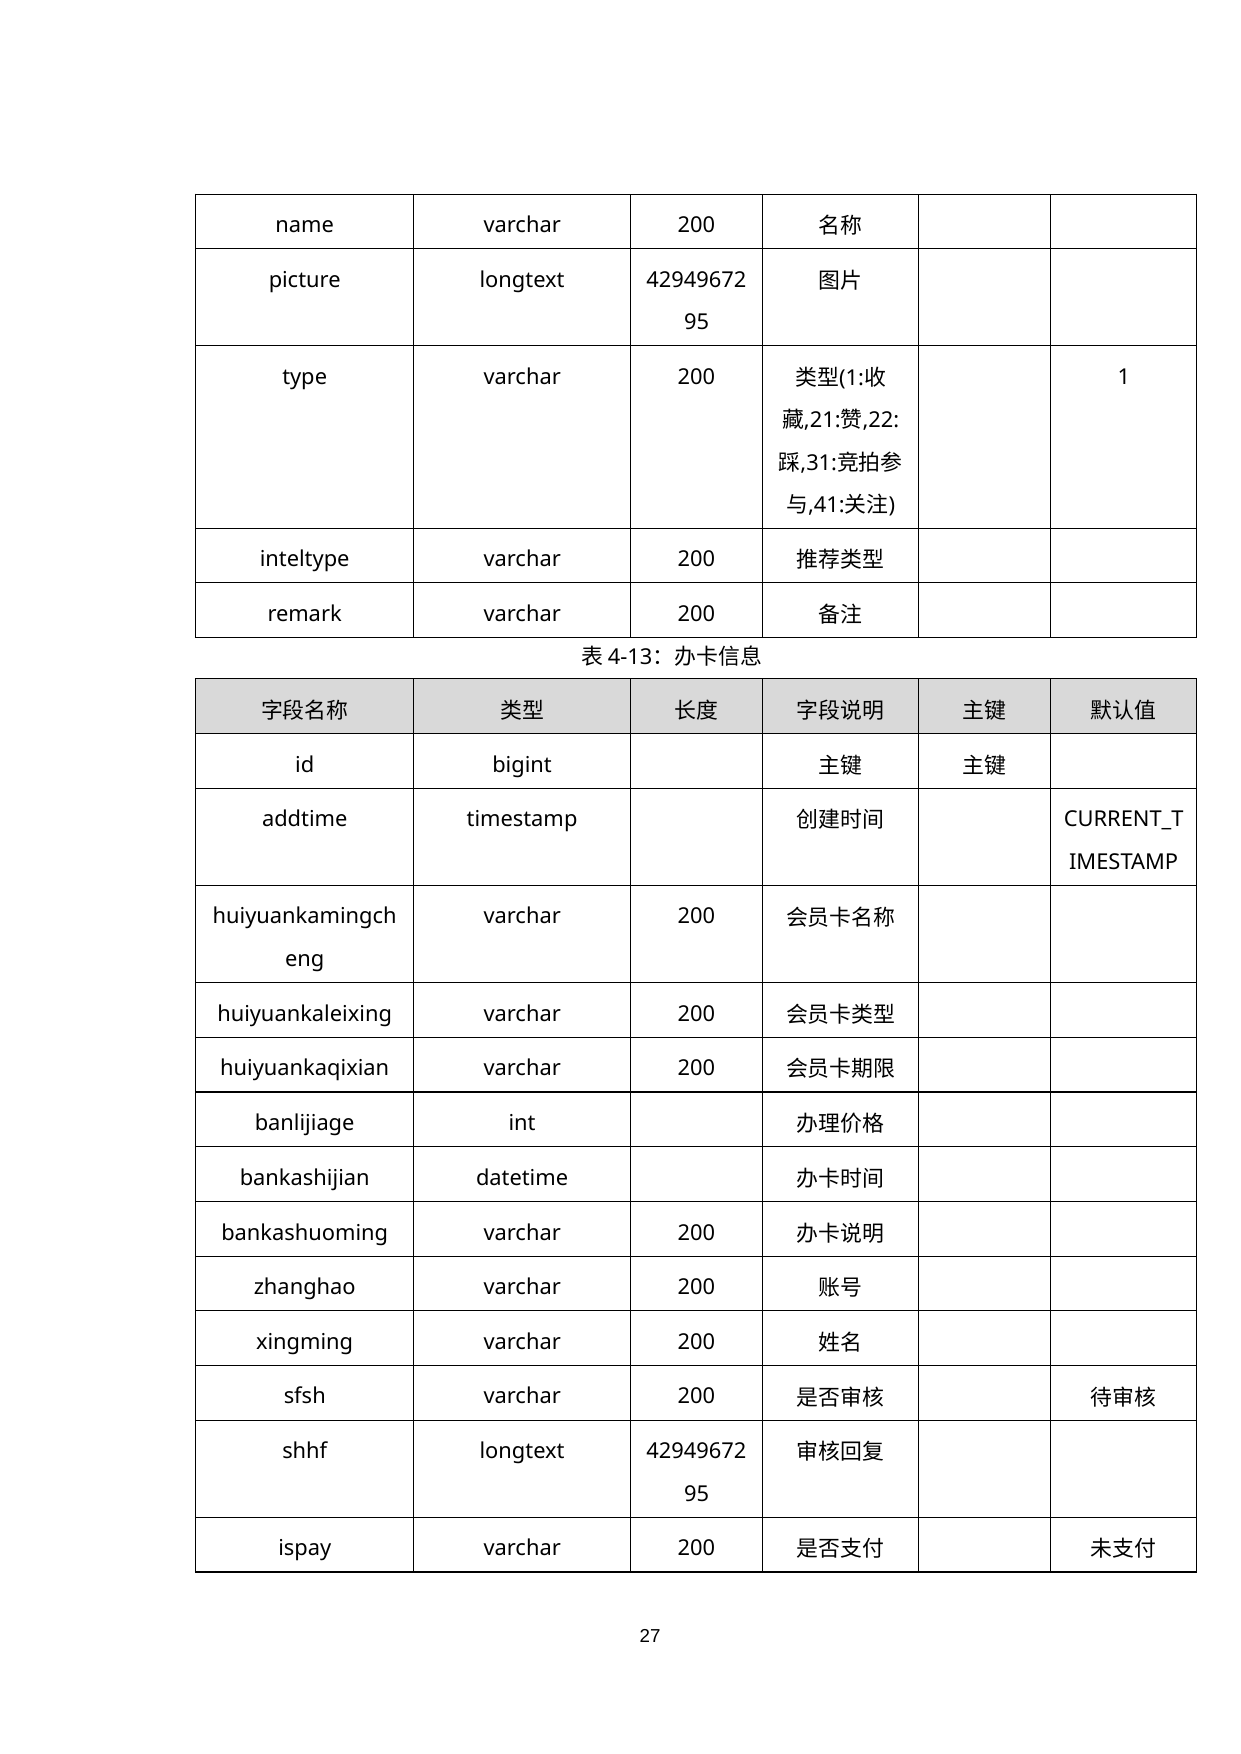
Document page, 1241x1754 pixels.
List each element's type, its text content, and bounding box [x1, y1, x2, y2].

table_cell timestamp [414, 789, 630, 885]
table_cell varchar [414, 886, 630, 982]
table_cell [1051, 195, 1196, 248]
table_cell 会员卡类型 [763, 983, 918, 1037]
table_cell varchar [414, 1366, 630, 1419]
table_cell [1051, 1038, 1196, 1091]
table_cell 办理价格 [763, 1093, 918, 1146]
table_cell [919, 1311, 1050, 1365]
table_cell 会员卡名称 [763, 886, 918, 982]
table_cell 会员卡期限 [763, 1038, 918, 1091]
table_cell 姓名 [763, 1311, 918, 1365]
table_cell 4294967295 [631, 249, 762, 345]
table_cell varchar [414, 346, 630, 527]
table_cell [1051, 1202, 1196, 1256]
table_cell xingming [196, 1311, 413, 1365]
table_cell [1051, 983, 1196, 1037]
table_header 字段说明 [763, 679, 918, 733]
text 表4-13：办卡信息 [207, 638, 1093, 672]
table_cell [1051, 734, 1196, 788]
table_cell 图片 [763, 249, 918, 345]
table_cell varchar [414, 983, 630, 1037]
table_cell 200 [631, 1311, 762, 1365]
table_cell 是否支付 [763, 1518, 918, 1571]
table_cell bankashijian [196, 1147, 413, 1201]
table_cell addtime [196, 789, 413, 885]
table_cell [919, 1518, 1050, 1571]
table_cell 账号 [763, 1257, 918, 1310]
table_cell varchar [414, 583, 630, 637]
table_cell picture [196, 249, 413, 345]
table_cell [631, 734, 762, 788]
table_cell 类型(1:收藏,21:赞,22:踩,31:竞拍参与,41:关注) [763, 346, 918, 527]
table_cell bigint [414, 734, 630, 788]
table_cell 推荐类型 [763, 529, 918, 582]
table_cell [919, 983, 1050, 1037]
table_cell 200 [631, 529, 762, 582]
table_cell [919, 1202, 1050, 1256]
table_cell datetime [414, 1147, 630, 1201]
table_cell varchar [414, 1257, 630, 1310]
table_cell [919, 195, 1050, 248]
table_cell 主键 [763, 734, 918, 788]
table_cell [919, 346, 1050, 527]
table_cell 创建时间 [763, 789, 918, 885]
table_cell varchar [414, 529, 630, 582]
table_cell sfsh [196, 1366, 413, 1419]
table_cell shhf [196, 1421, 413, 1517]
table_cell 200 [631, 1257, 762, 1310]
table_cell CURRENT_TIMESTAMP [1051, 789, 1196, 885]
table_cell [919, 789, 1050, 885]
table_cell 4294967295 [631, 1421, 762, 1517]
table_cell remark [196, 583, 413, 637]
table_cell [1051, 1257, 1196, 1310]
table_cell huiyuankaqixian [196, 1038, 413, 1091]
table_cell [1051, 1421, 1196, 1517]
table_cell [919, 1257, 1050, 1310]
table_cell [1051, 886, 1196, 982]
table_cell banlijiage [196, 1093, 413, 1146]
table_cell name [196, 195, 413, 248]
table_cell 200 [631, 1202, 762, 1256]
table_cell [919, 1093, 1050, 1146]
table_cell 1 [1051, 346, 1196, 527]
table_cell [631, 1093, 762, 1146]
table_cell 200 [631, 886, 762, 982]
table_cell [1051, 1311, 1196, 1365]
table_cell type [196, 346, 413, 527]
table_cell ispay [196, 1518, 413, 1571]
table_header 主键 [919, 679, 1050, 733]
table_cell 办卡时间 [763, 1147, 918, 1201]
table_cell longtext [414, 249, 630, 345]
table_cell 是否审核 [763, 1366, 918, 1419]
table_header 长度 [631, 679, 762, 733]
table_cell 200 [631, 1038, 762, 1091]
table_header 默认值 [1051, 679, 1196, 733]
table_cell varchar [414, 1202, 630, 1256]
table_header 类型 [414, 679, 630, 733]
table_cell 名称 [763, 195, 918, 248]
table_cell 200 [631, 583, 762, 637]
table_cell 待审核 [1051, 1366, 1196, 1419]
table_cell [1051, 1093, 1196, 1146]
table_cell [919, 1366, 1050, 1419]
table_cell varchar [414, 1311, 630, 1365]
table_cell varchar [414, 1518, 630, 1571]
table_cell [919, 583, 1050, 637]
table_cell id [196, 734, 413, 788]
table_cell [1051, 583, 1196, 637]
table_cell [919, 1147, 1050, 1201]
table_cell [1051, 529, 1196, 582]
table_cell huiyuankaleixing [196, 983, 413, 1037]
table_cell [919, 1421, 1050, 1517]
table_cell 200 [631, 346, 762, 527]
table_cell [631, 789, 762, 885]
table_cell 审核回复 [763, 1421, 918, 1517]
table_cell zhanghao [196, 1257, 413, 1310]
table_cell 备注 [763, 583, 918, 637]
table_cell varchar [414, 195, 630, 248]
table_cell [919, 886, 1050, 982]
table_cell [919, 1038, 1050, 1091]
table_header 字段名称 [196, 679, 413, 733]
table_cell int [414, 1093, 630, 1146]
table_cell longtext [414, 1421, 630, 1517]
table_cell inteltype [196, 529, 413, 582]
table_cell [1051, 249, 1196, 345]
table_cell [1051, 1147, 1196, 1201]
table_cell 200 [631, 195, 762, 248]
table_cell 办卡说明 [763, 1202, 918, 1256]
table_cell huiyuankamingcheng [196, 886, 413, 982]
table_cell 主键 [919, 734, 1050, 788]
table_cell bankashuoming [196, 1202, 413, 1256]
table_cell [919, 529, 1050, 582]
table_cell 未支付 [1051, 1518, 1196, 1571]
table_cell varchar [414, 1038, 630, 1091]
table_cell [919, 249, 1050, 345]
table_cell 200 [631, 1518, 762, 1571]
table_cell [631, 1147, 762, 1201]
table_cell 200 [631, 983, 762, 1037]
table_cell 200 [631, 1366, 762, 1419]
